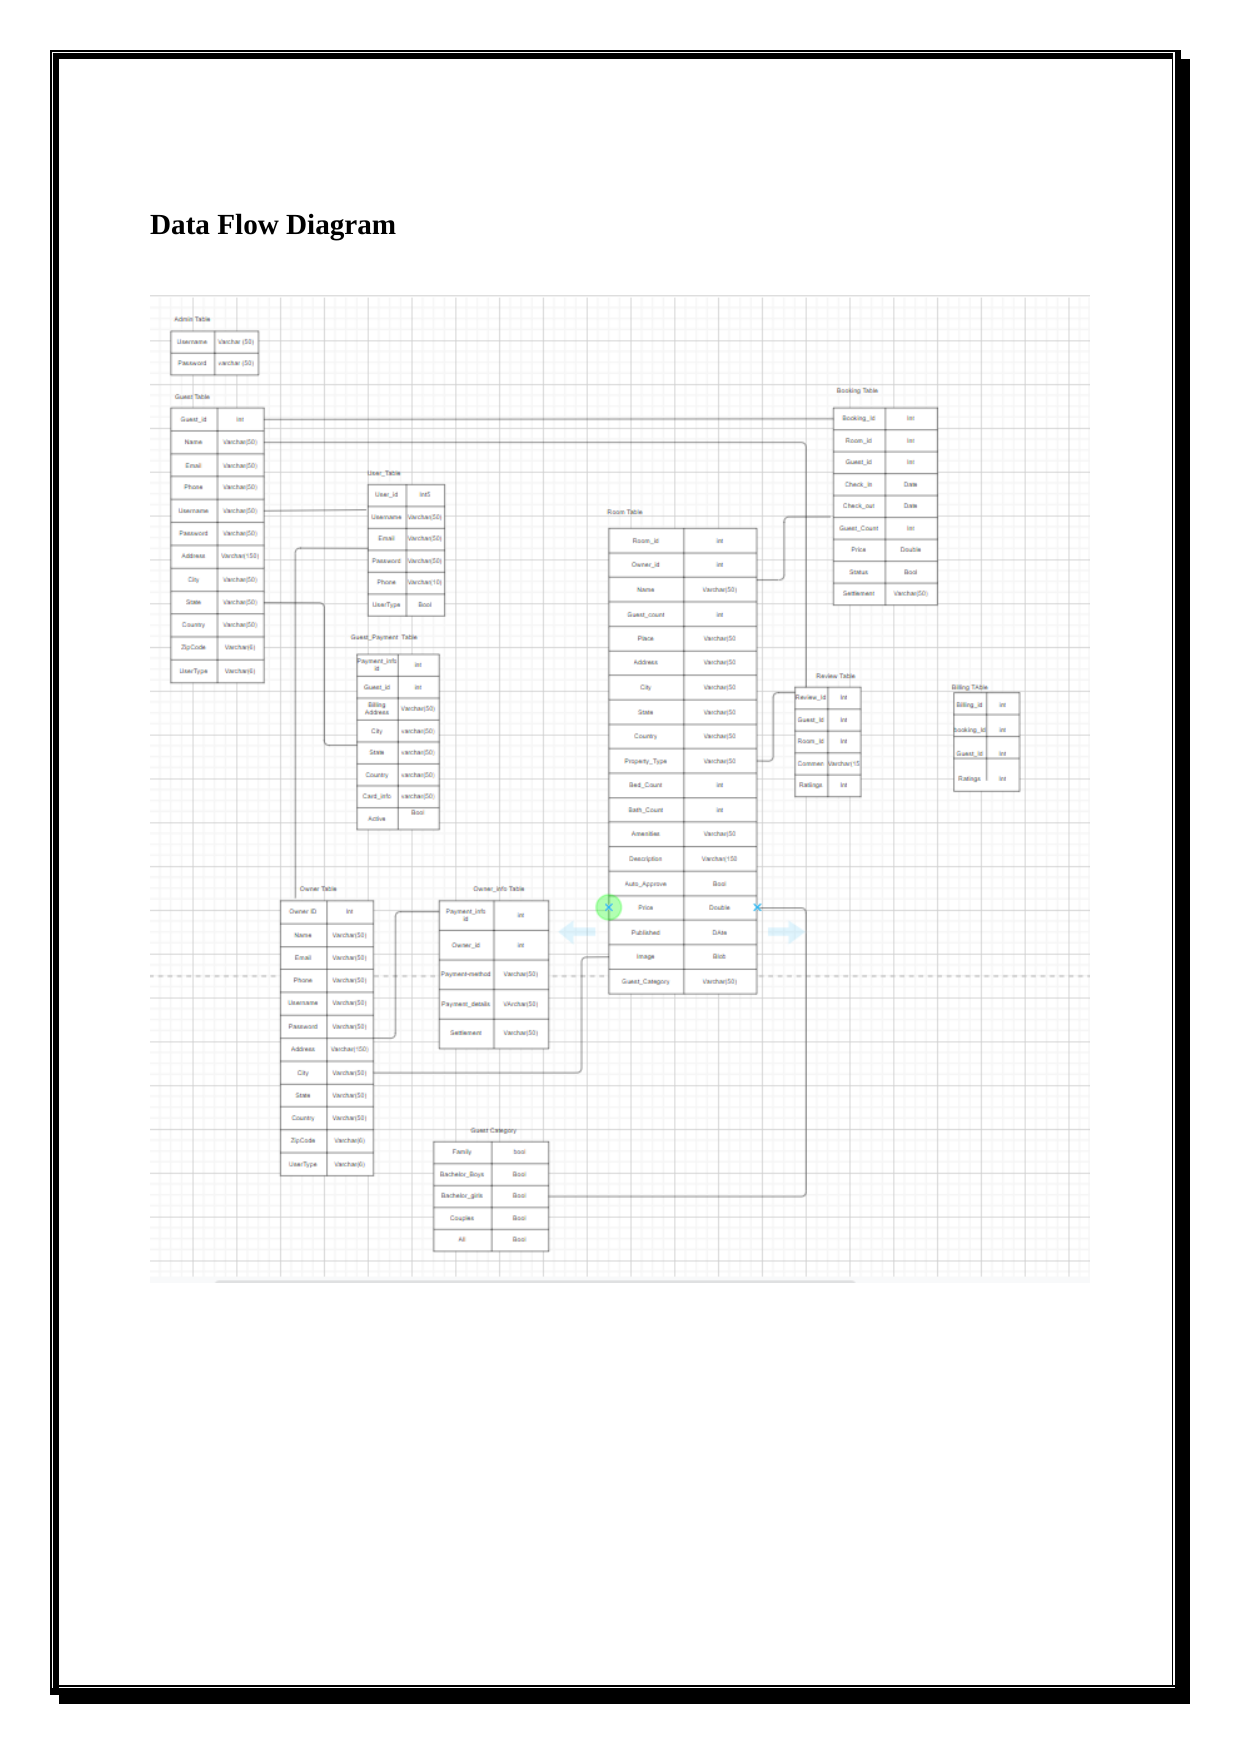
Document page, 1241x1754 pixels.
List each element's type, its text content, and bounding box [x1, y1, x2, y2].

picture [150, 295, 1090, 1283]
text Data Flow Diagram [150, 207, 1081, 241]
